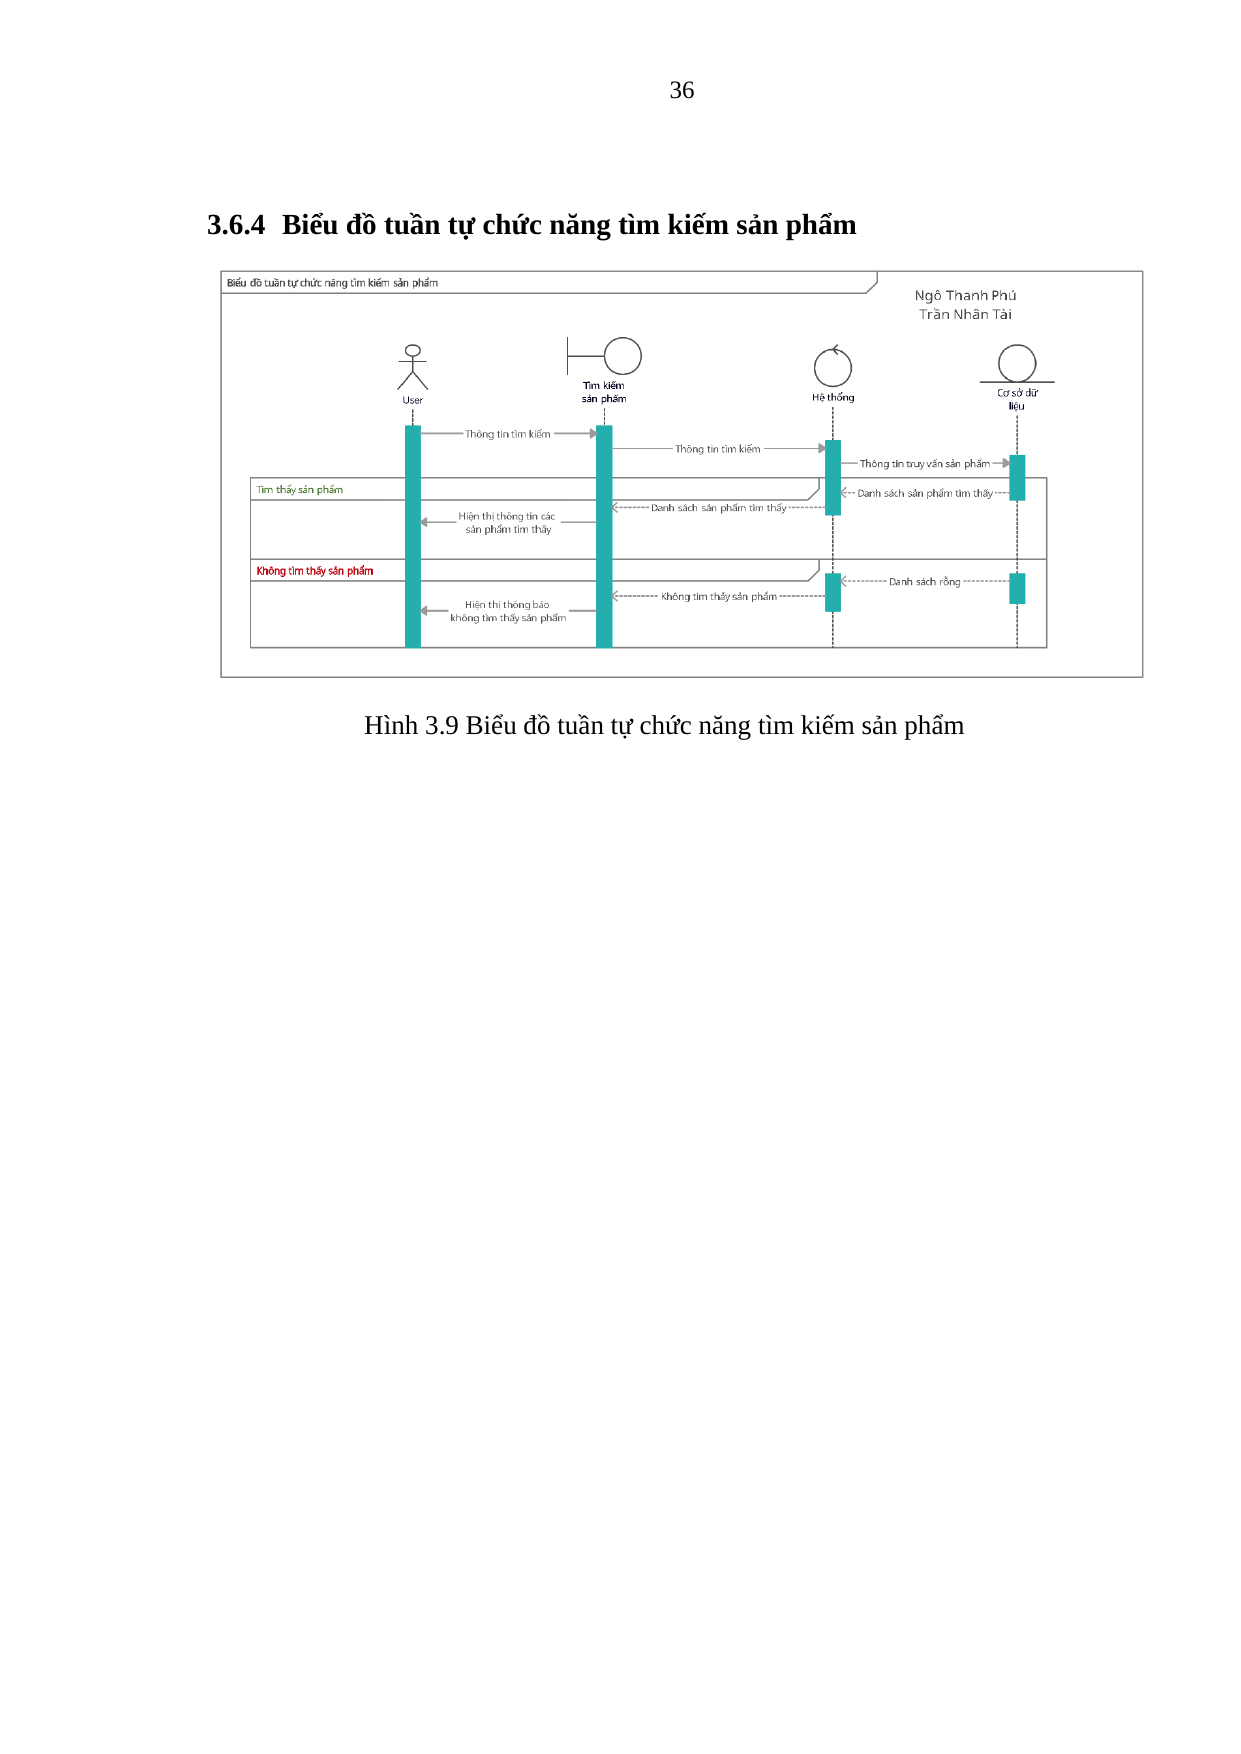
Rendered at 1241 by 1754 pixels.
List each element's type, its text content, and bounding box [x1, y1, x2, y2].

list Biểu đồ tuần tự chức năng tìm kiếm sản phẩm [207, 207, 1122, 240]
picture [206, 257, 1157, 692]
